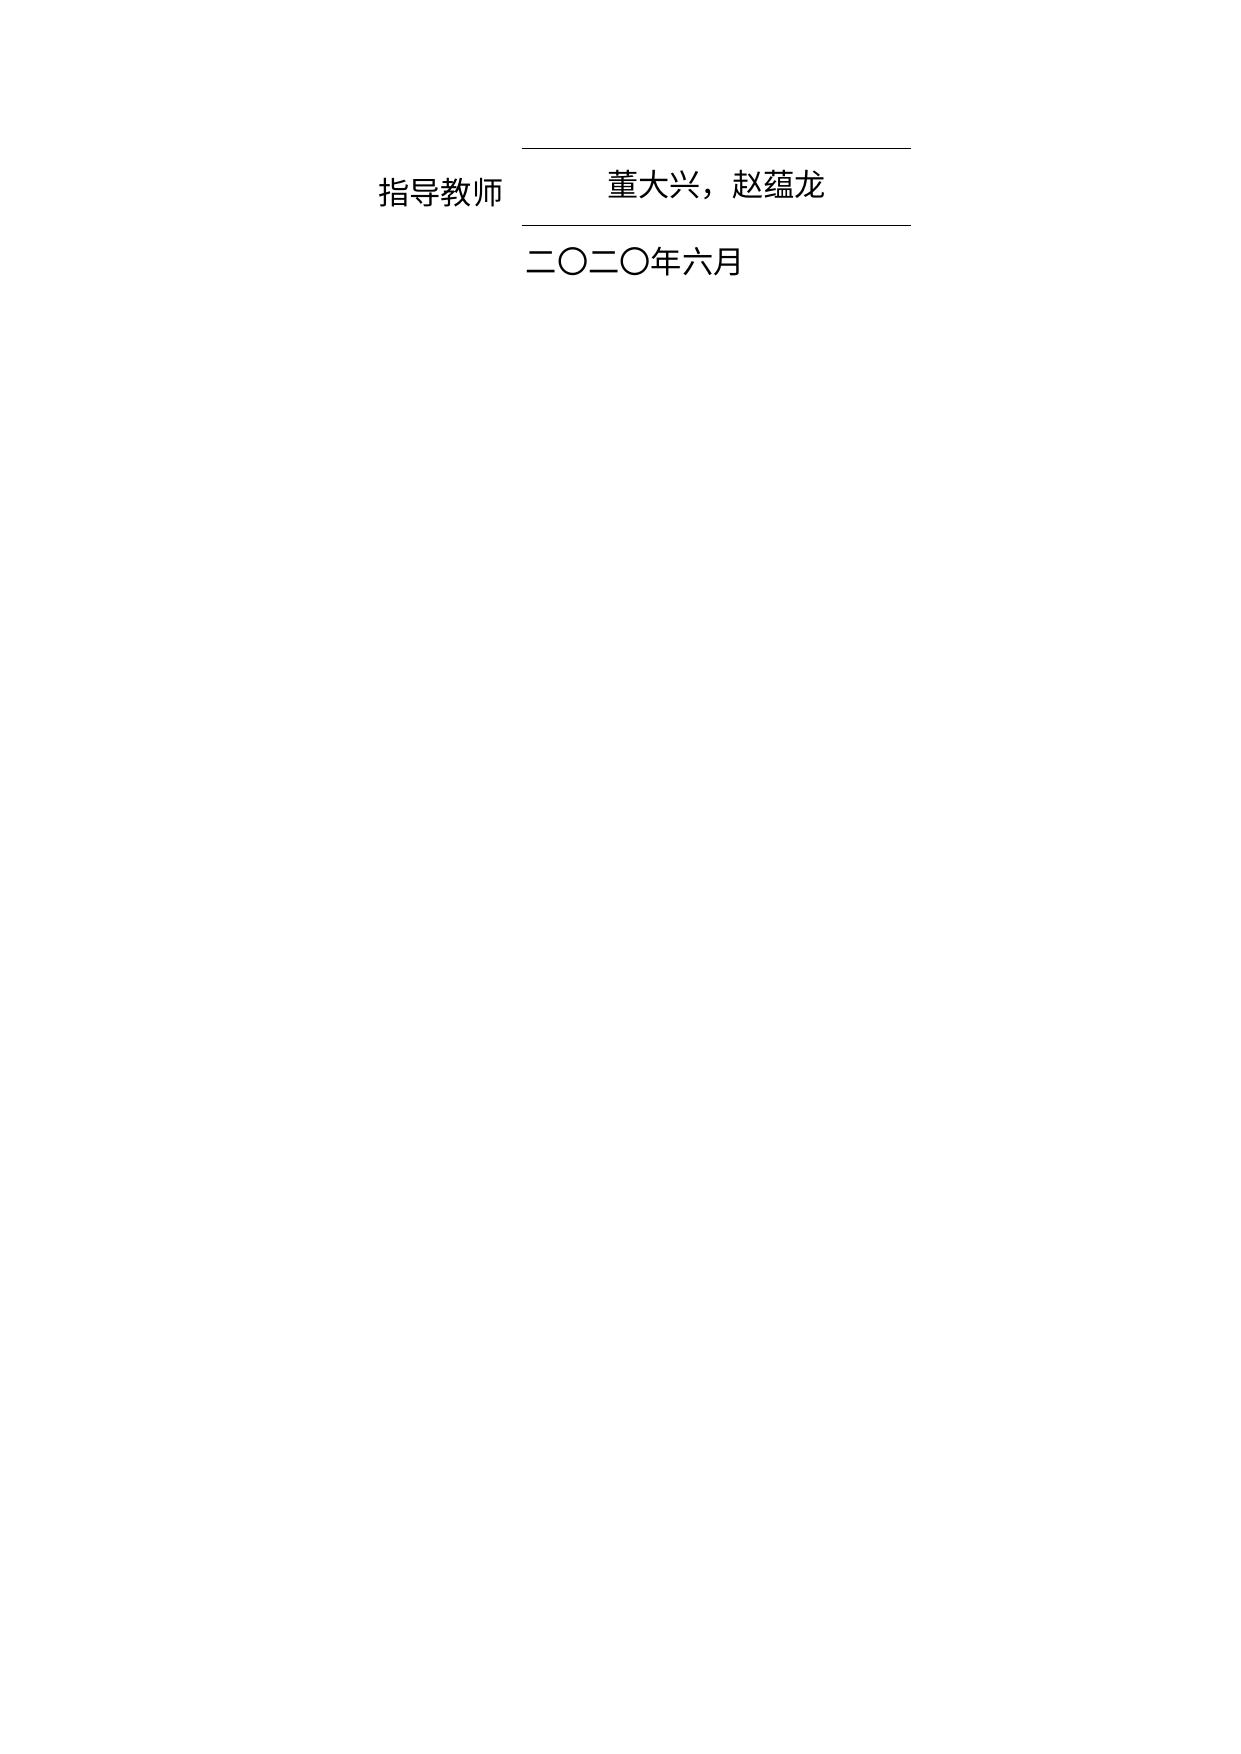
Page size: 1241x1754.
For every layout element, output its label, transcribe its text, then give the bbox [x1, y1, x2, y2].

table_cell 董大兴，赵蕴龙 [522, 149, 911, 224]
text 二〇二〇年六月 [148, 226, 1122, 293]
table_cell 指导教师 [359, 148, 522, 224]
